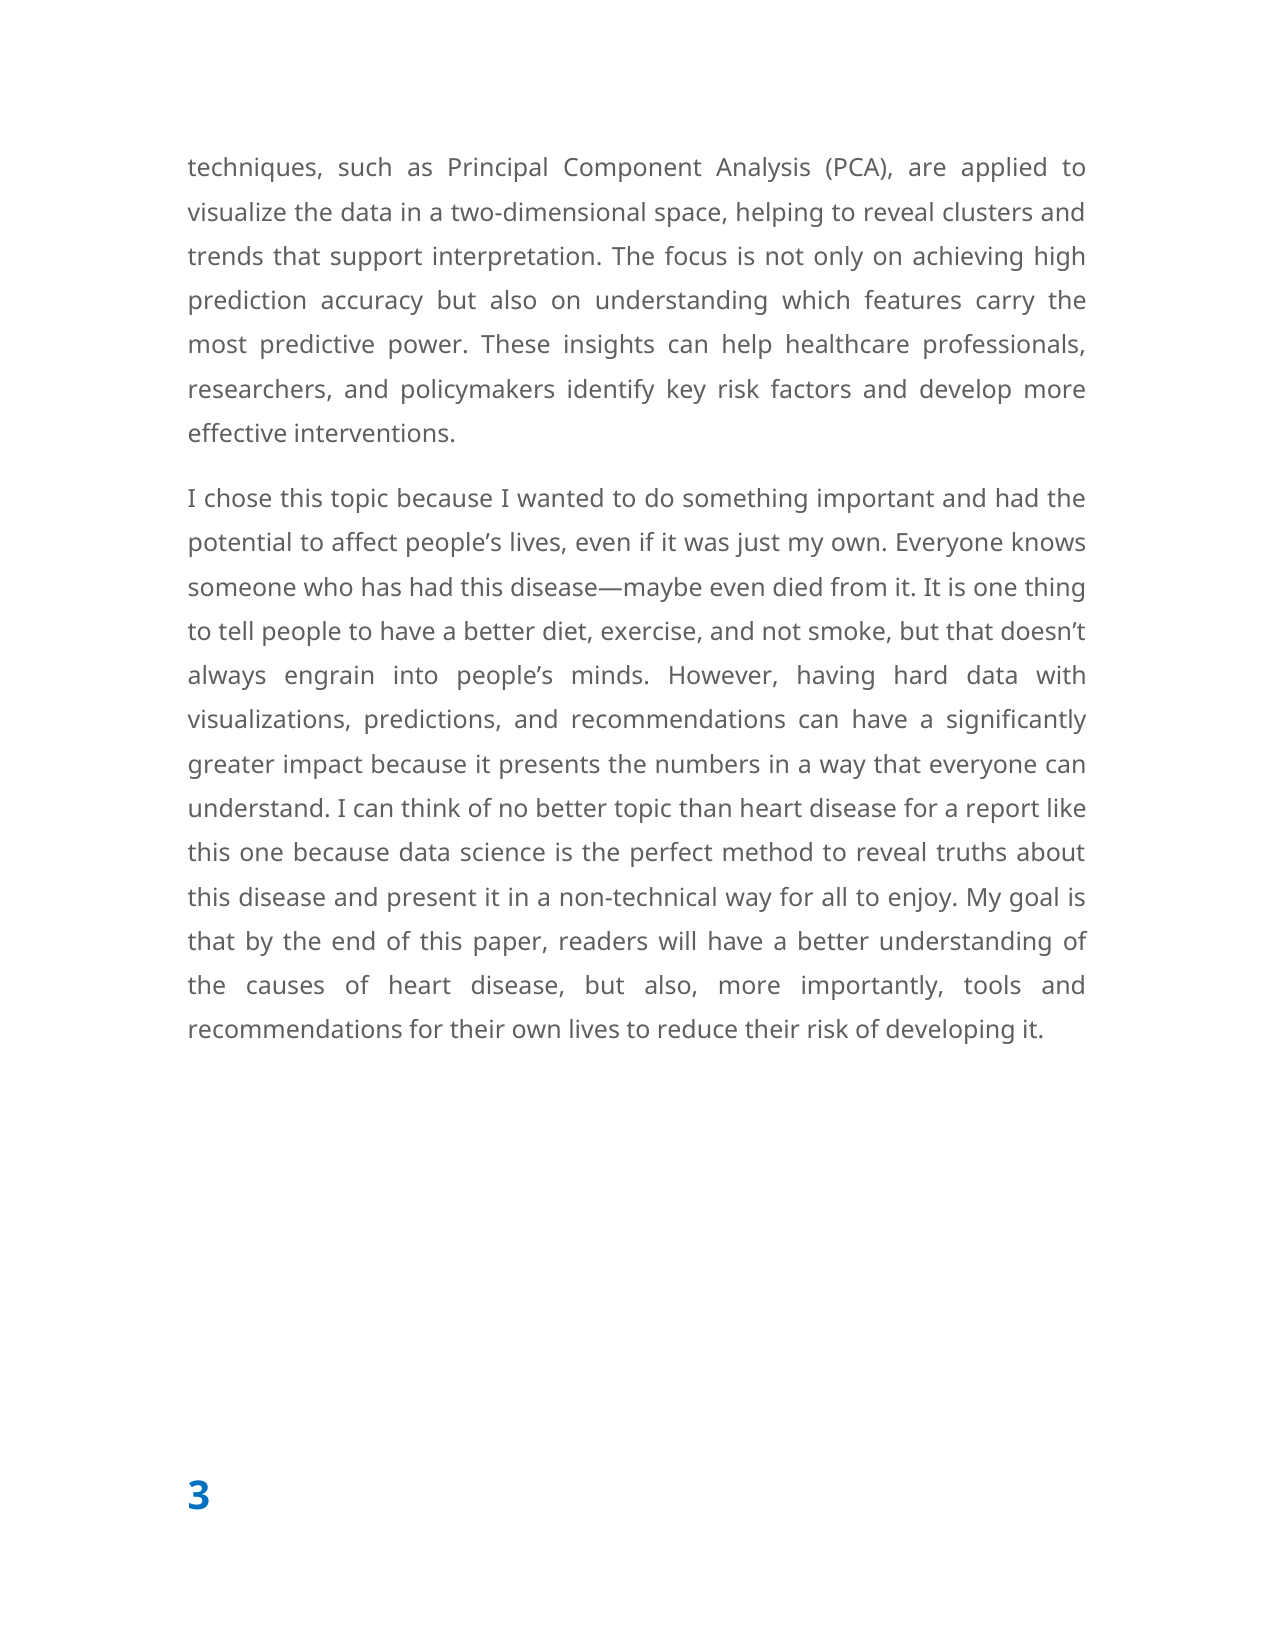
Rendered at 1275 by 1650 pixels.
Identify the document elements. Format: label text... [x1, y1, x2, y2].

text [187, 150, 1087, 450]
text I chose this topic because I wanted to do something important and had the potential to affect people’s lives, even if it was just my own. Everyone knows someone who has had this disease—maybe even died from it. It is one thing to tell people to have a better diet, exercise, and not smoke, but that doesn’t always engrain into people’s minds. However, having hard data with visualizations, predictions, and recommendations can have a significantly greater impact because it presents the numbers in a way that everyone can understand. I can think of no better topic than heart disease for a report like this one because data science is the perfect method to reveal truths about this disease and present it in a non-technical way for all to enjoy. My goal is that by the end of this paper, readers will have a better understanding of the causes of heart disease, but also, more importantly, tools and recommendations for their own lives to reduce their risk of developing it. [187, 481, 1087, 1046]
